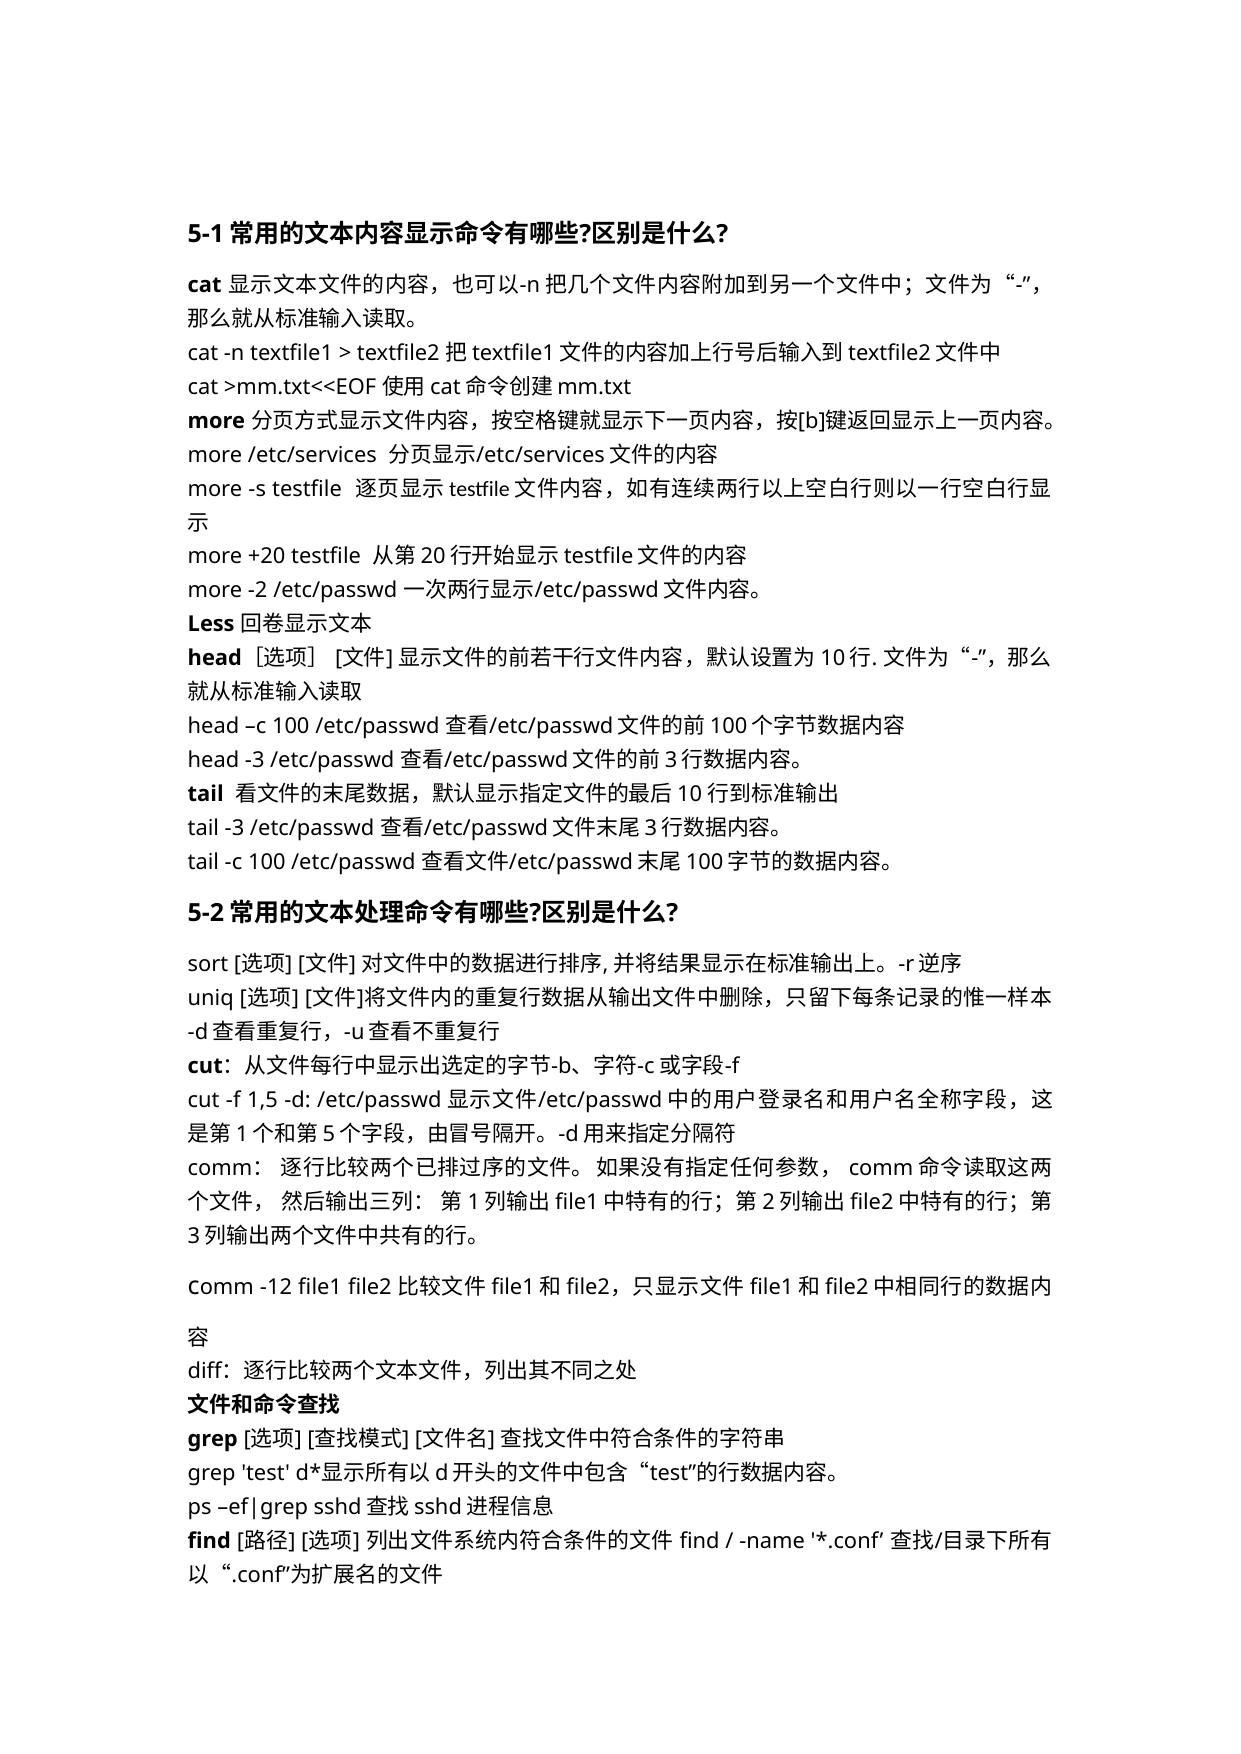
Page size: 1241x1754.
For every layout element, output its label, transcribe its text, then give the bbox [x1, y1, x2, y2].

text ﻿tail -3 /etc/passwd ﻿查看/etc/passwd文件末尾3行数据内容。 [187, 809, 1053, 843]
text ﻿comm -12 file1 file2比较文件file1和file2，只显示文件file1和file2中相同行的数据内容 [187, 1251, 1053, 1352]
text ﻿tail -c 100 /etc/passwd 查看文件/etc/passwd末尾100字节的数据内容。 [187, 843, 1053, 877]
text ﻿more -2 /etc/passwd ﻿一次两行显示/etc/passwd文件内容。 [187, 571, 1053, 605]
text ﻿sort [选项] [文件] 对文件中的数据进行排序, ﻿并将结果显示在标准输出上。-r逆序 [187, 945, 1053, 979]
text ﻿cut：从文件每行中显示出选定的字节-b、字符-c或字段-f [187, 1047, 1053, 1081]
text ﻿cat -n textfile1 > textfile2 ﻿把textfile1文件的内容加上行号后输入到textfile2文件中 [187, 334, 1053, 368]
text Less 回卷显示文本 [187, 605, 1053, 639]
text ﻿﻿find [路径] [选项] 列出文件系统内符合条件的文件 ﻿find / -name '*.conf’ ﻿查找/目录下所有以“.conf”为扩展名的文件 [187, 1522, 1053, 1590]
text more ﻿分页方式显示文件内容，按空格键就显示下一页内容，按[b]键返回显示上一页内容。 [187, 402, 1053, 436]
text ﻿more +20 testfile ﻿从第20行开始显示testfile文件的内容 [187, 537, 1053, 571]
text 5-2常用的文本处理命令有哪些?区别是什么? [187, 877, 1053, 945]
text ﻿head［选项］ [文件] ﻿显示文件的前若干行文件内容﻿，默认设置为10行. 文件为“-”，那么就从标准输入读取 [187, 639, 1053, 707]
text cat ﻿显示文本文件的内容，也可以-n把几个文件内容附加到另一个文件中；文件为“-”，那么就从标准输入读取。 [187, 266, 1053, 334]
text ﻿head -3 /etc/passwd 查看/etc/passwd文件的前3行数据内容。 [187, 741, 1053, 775]
text ﻿grep 'test' d*显示所有以d开头的文件中包含“test”的行数据内容。 [187, 1454, 1053, 1488]
text ﻿cat >mm.txt<<EOF ﻿使用cat命令创建mm.txt [187, 368, 1053, 402]
text tail ﻿看文件的末尾数据，默认显示指定文件的最后10 行到标准输出 [187, 775, 1053, 809]
text ﻿ps –ef|grep sshd查找sshd进程信息 [187, 1488, 1053, 1522]
text ﻿﻿grep [选项] [查找模式] [文件名] 查找文件中符合条件的字符串 [187, 1420, 1053, 1454]
text 5-1常用的文本内容显示命令有哪些?区别是什么? [187, 198, 1053, 266]
text ﻿﻿head –c 100 /etc/passwd 查看/etc/passwd文件的前100个字节数据内容 [187, 707, 1053, 741]
text ﻿more -s testfile ﻿逐页显示testfile文件内容，如有连续两行以上空白行则以一行空白行显示 [187, 469, 1053, 537]
text ﻿文件和命令查找 [187, 1386, 1053, 1420]
text ﻿﻿cut -f 1,5 -d: /etc/passwd显示文件/etc/passwd中的用户登录名和用户名全称字段，这是第1个和第5个字段，由冒号隔开。﻿-d用来指定分隔符 [187, 1081, 1053, 1149]
text ﻿diff：逐行比较两个文本文件，列出其不同之处 [187, 1352, 1053, 1386]
text ﻿uniq [选项] [文件]将文件内的重复行数据从输出文件中删除，只留下每条记录的惟一样本 -d查看重复行，-u查看不重复行 [187, 979, 1053, 1047]
text ﻿more /etc/services ﻿分页显示/etc/services文件的内容 [187, 436, 1053, 469]
text ﻿comm： 逐行比较两个已排过序的文件。﻿如果没有指定任何参数， comm命令读取这两个文件， 然后输出三列： 第1列输出file1中特有的行；第2列输出file2中特有的行；第3列输出两个文件中共有的行。 [187, 1149, 1053, 1251]
